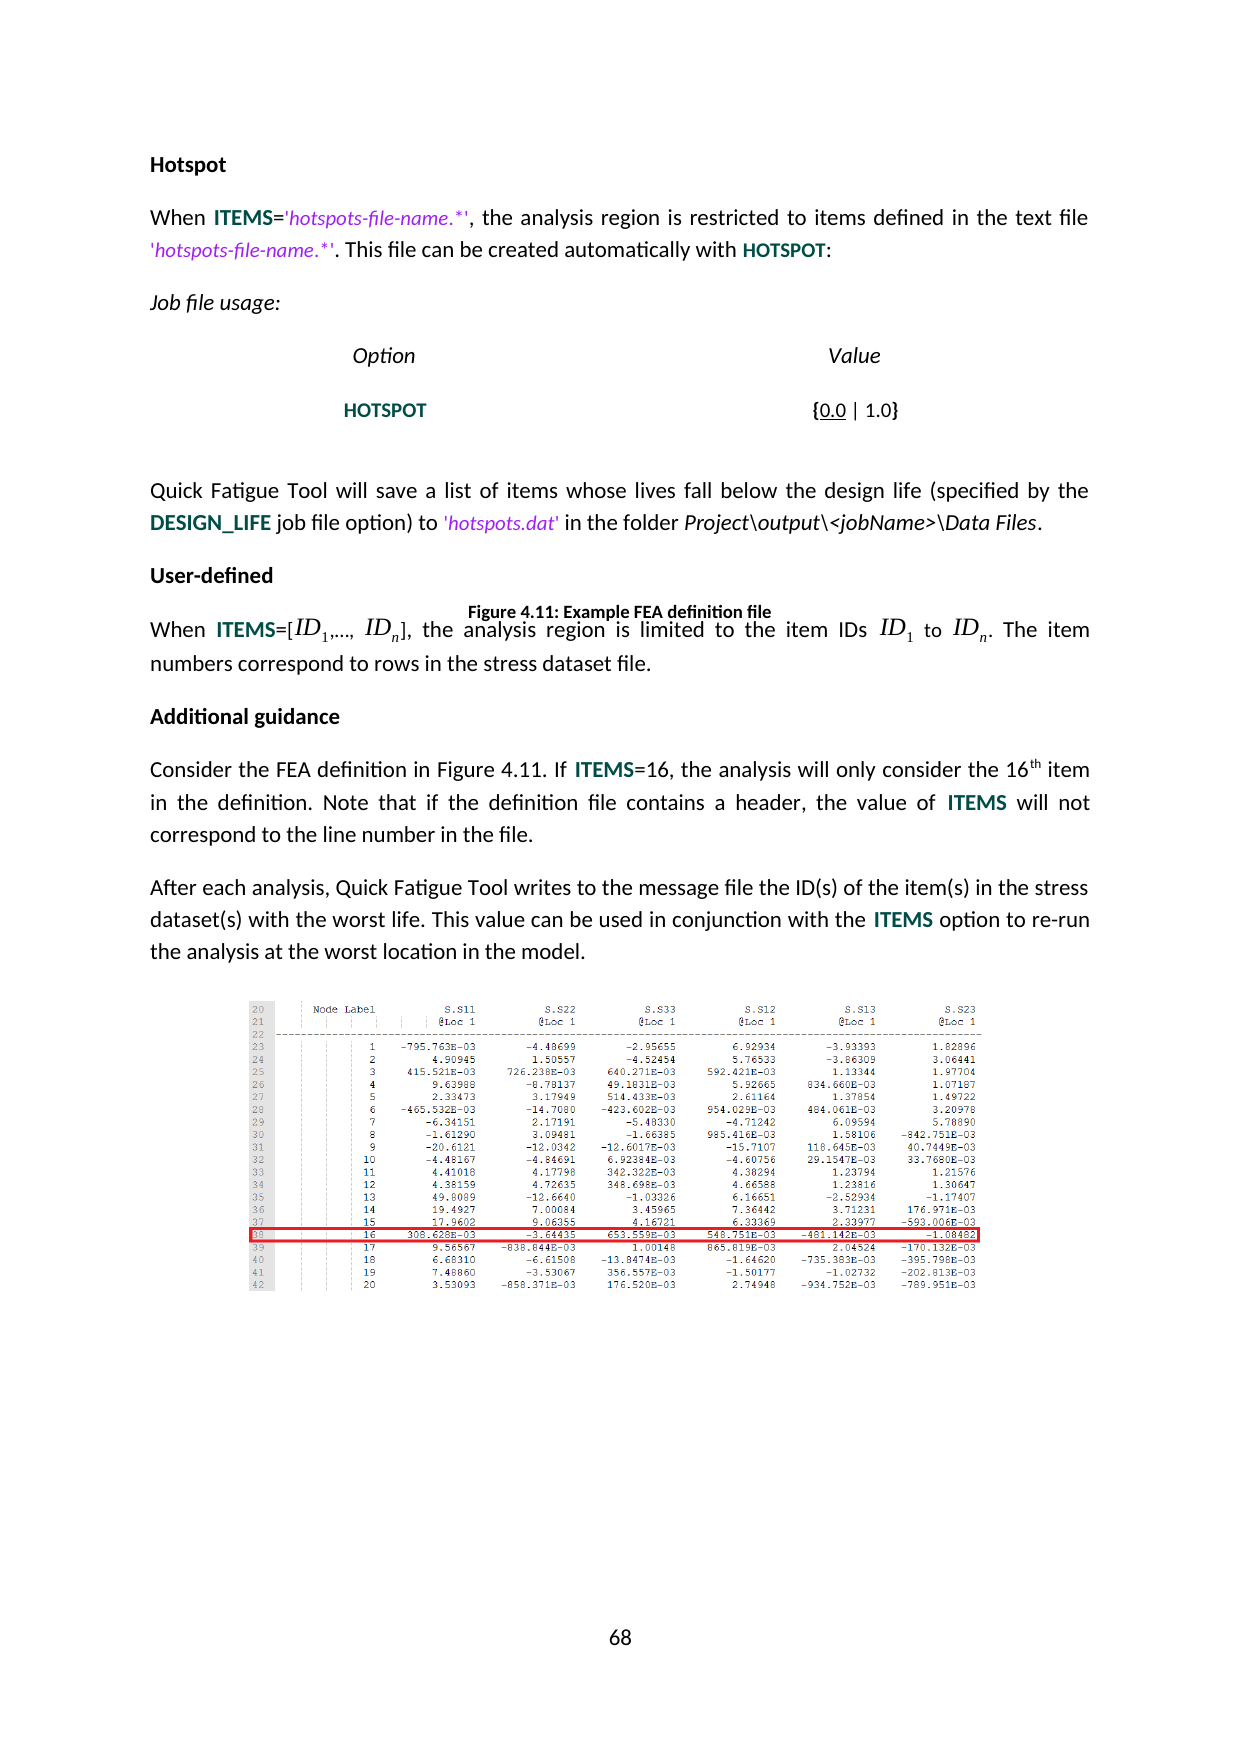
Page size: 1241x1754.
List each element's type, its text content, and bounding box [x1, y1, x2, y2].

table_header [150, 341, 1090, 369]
text Consider the FEA definition in Figure 4.11. If ITEMS=16, the analysis will only consider the 16th item in the definition. Note that if the definition file contains a header, the value of ITEMS will not correspond to the line number in the file. [150, 756, 1090, 848]
text When ITEMS='hotspots-file-name.*', the analysis region is restricted to items defined in the text file 'hotspots-file-name.*'. This file can be created automatically with HOTSPOT: [150, 203, 1090, 263]
picture [249, 1001, 990, 1291]
text Hotspot [150, 150, 1090, 178]
text When ITEMS=[,…, ], the analysis region is limited to the item IDs to . The item numbers correspond to rows in the stress dataset file. [150, 614, 1090, 677]
text User-defined [150, 561, 1090, 589]
text Quick Fatigue Tool will save a list of items whose lives fall below the design life (specified by the DESIGN_LIFE job file option) to 'hotspots.dat' in the folder Project\output\<jobName>\Data Files. [150, 476, 1090, 536]
text Job file usage: [150, 288, 1090, 316]
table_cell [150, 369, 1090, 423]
text After each analysis, Quick Fatigue Tool writes to the message file the ID(s) of the item(s) in the stress dataset(s) with the worst life. This value can be used in conjunction with the ITEMS option to re-run the analysis at the worst location in the model. [150, 873, 1090, 965]
text Additional guidance [150, 702, 1090, 731]
